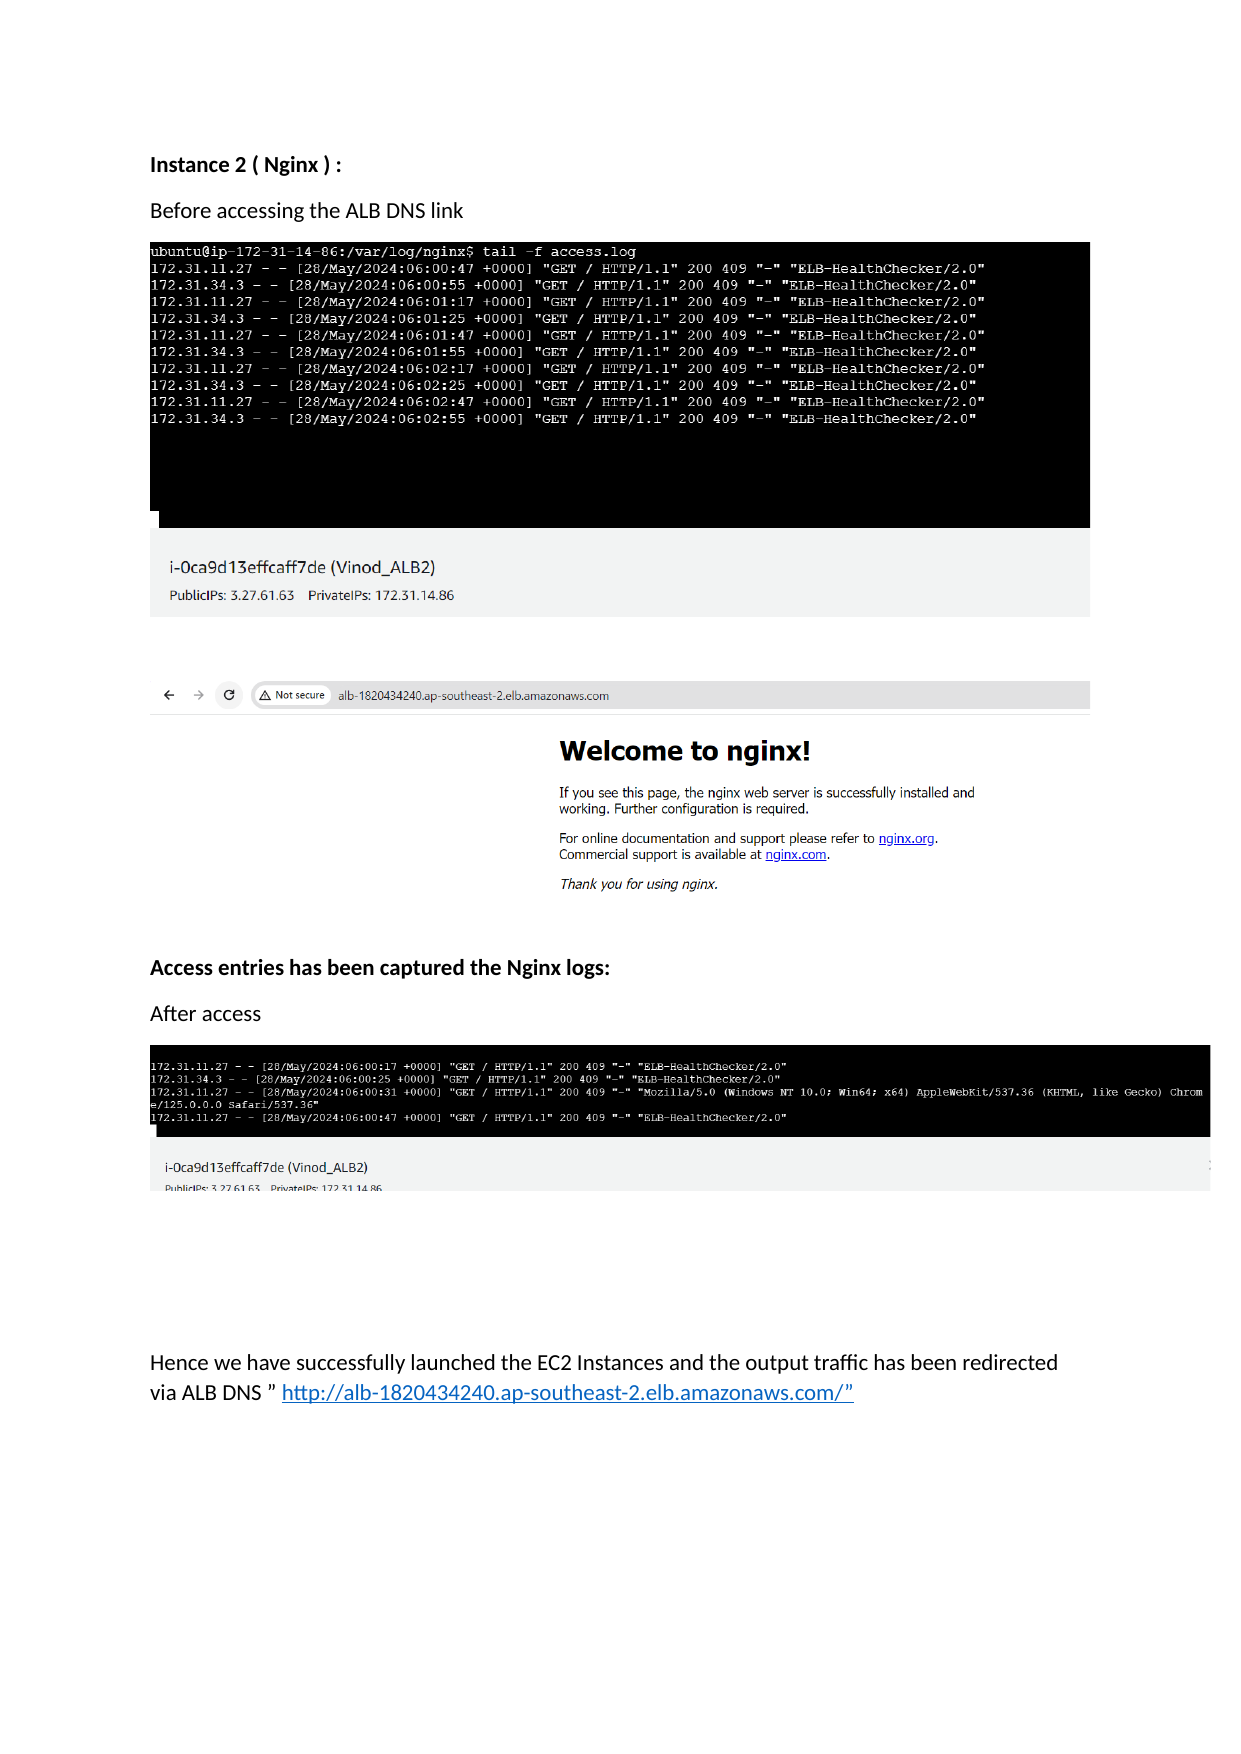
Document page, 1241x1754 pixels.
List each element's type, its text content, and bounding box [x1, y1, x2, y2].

picture [150, 681, 1091, 935]
text Instance 2 ( Nginx ) : [150, 150, 1090, 178]
picture [150, 1045, 1211, 1191]
text Hence we have successfully launched the EC2 Instances and the output traffic has been redirected via ALB DNS ” http://alb-1820434240.ap-southeast-2.elb.amazonaws.com/” [150, 1348, 1090, 1406]
text After access [150, 999, 1090, 1027]
picture [150, 242, 1091, 617]
text Access entries has been captured the Nginx logs: [150, 953, 1090, 981]
text Before accessing the ALB DNS link [150, 196, 1090, 224]
